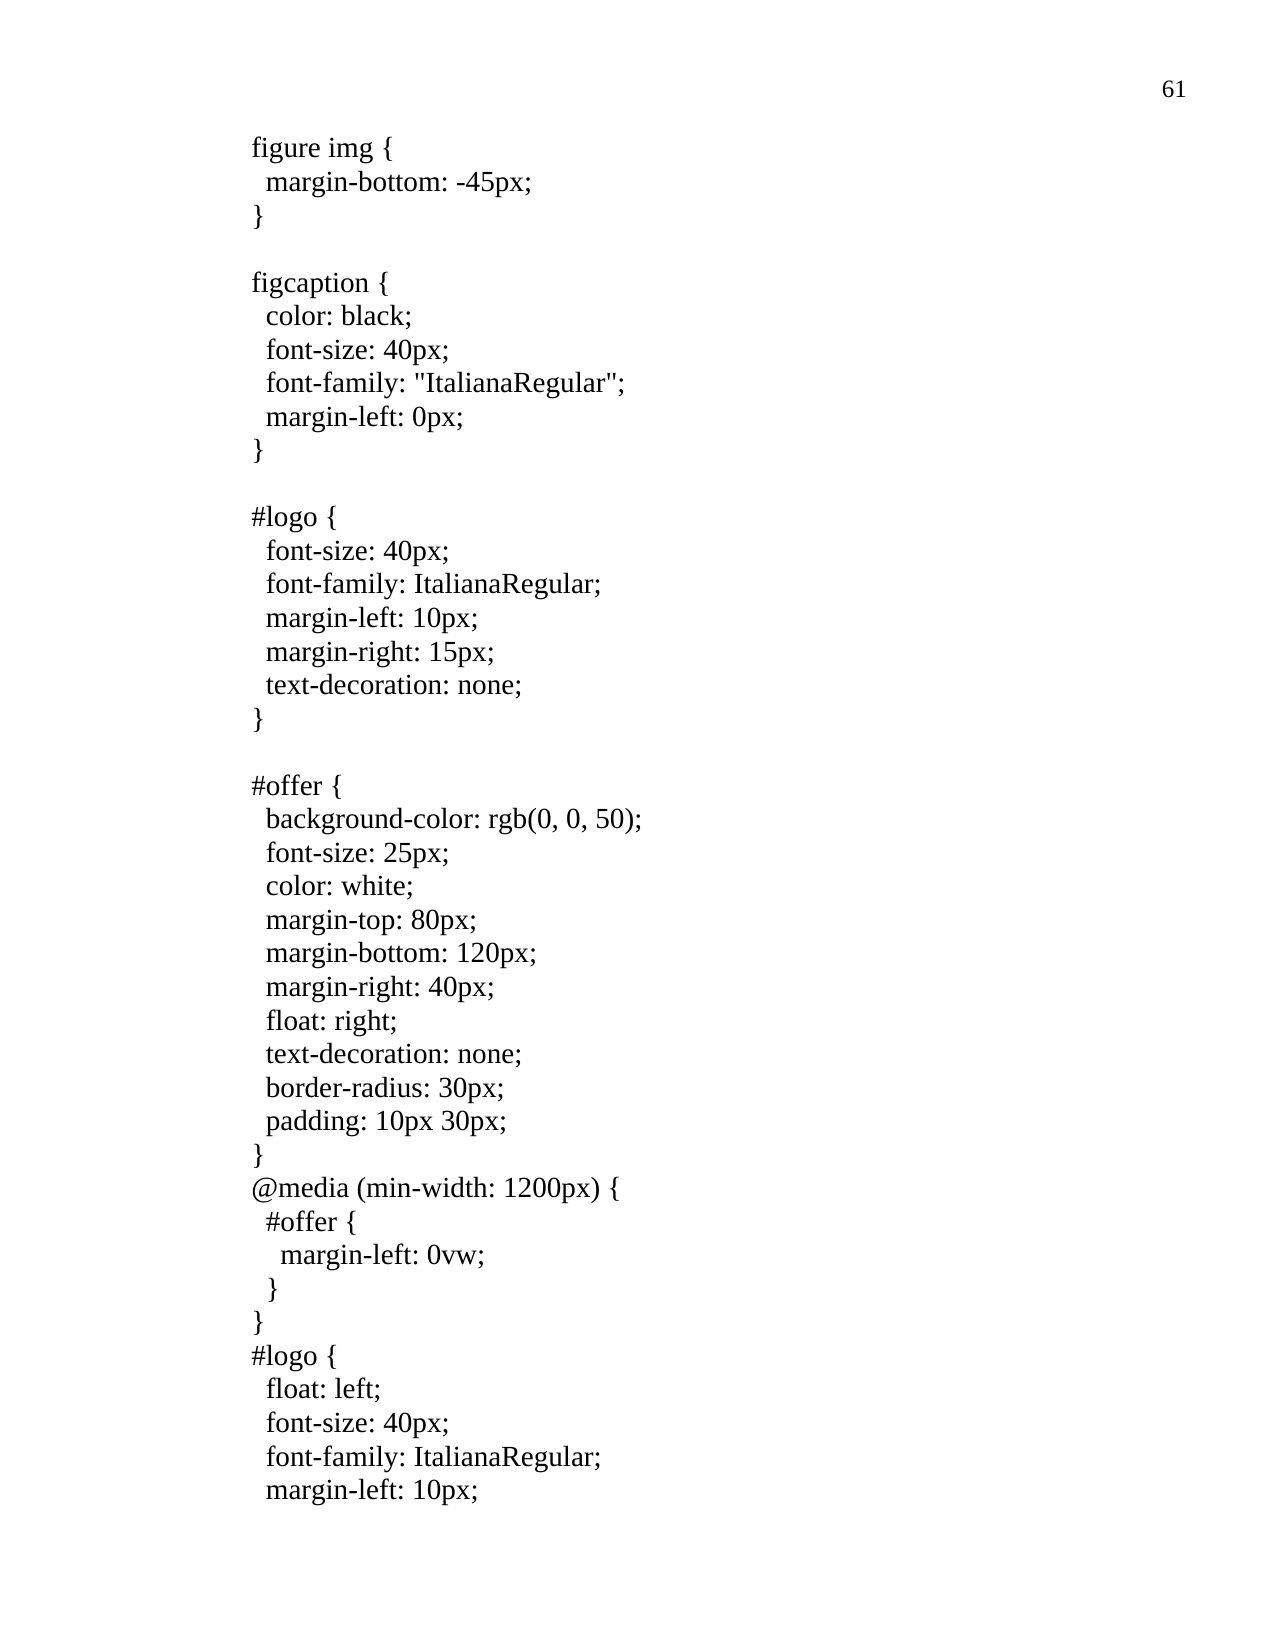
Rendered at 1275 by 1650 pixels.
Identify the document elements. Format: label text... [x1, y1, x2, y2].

text background-color: rgb(0, 0, 50); [177, 801, 1186, 835]
text #logo { [177, 1338, 1186, 1372]
text } [177, 1271, 1186, 1304]
text margin-left: 10px; [177, 1472, 1186, 1506]
text font-size: 40px; [177, 533, 1186, 567]
text } [177, 701, 1186, 734]
text float: right; [177, 1003, 1186, 1036]
text text-decoration: none; [177, 1036, 1186, 1070]
text figcaption { [177, 265, 1186, 298]
text #offer { [177, 768, 1186, 801]
text font-family: ItalianaRegular; [177, 567, 1186, 600]
text font-size: 40px; [177, 332, 1186, 365]
text #logo { [177, 499, 1186, 533]
text margin-left: 10px; [177, 600, 1186, 634]
text font-family: ItalianaRegular; [177, 1439, 1186, 1472]
text } [177, 1137, 1186, 1170]
text margin-right: 40px; [177, 969, 1186, 1003]
text margin-right: 15px; [177, 634, 1186, 667]
text margin-top: 80px; [177, 902, 1186, 936]
text margin-bottom: 120px; [177, 936, 1186, 969]
text #offer { [177, 1204, 1186, 1237]
text padding: 10px 30px; [177, 1103, 1186, 1137]
text margin-left: 0px; [177, 399, 1186, 432]
text @media (min-width: 1200px) { [177, 1170, 1186, 1204]
text font-size: 25px; [177, 835, 1186, 868]
text color: black; [177, 298, 1186, 332]
text margin-left: 0vw; [177, 1237, 1186, 1271]
text } [177, 432, 1186, 466]
text float: left; [177, 1372, 1186, 1405]
text figure img { [177, 131, 1186, 164]
text text-decoration: none; [177, 667, 1186, 701]
text color: white; [177, 868, 1186, 902]
text border-radius: 30px; [177, 1070, 1186, 1103]
text font-size: 40px; [177, 1405, 1186, 1439]
text } [177, 198, 1186, 231]
text margin-bottom: -45px; [177, 164, 1186, 198]
text } [177, 1304, 1186, 1338]
text font-family: "ItalianaRegular"; [177, 365, 1186, 399]
